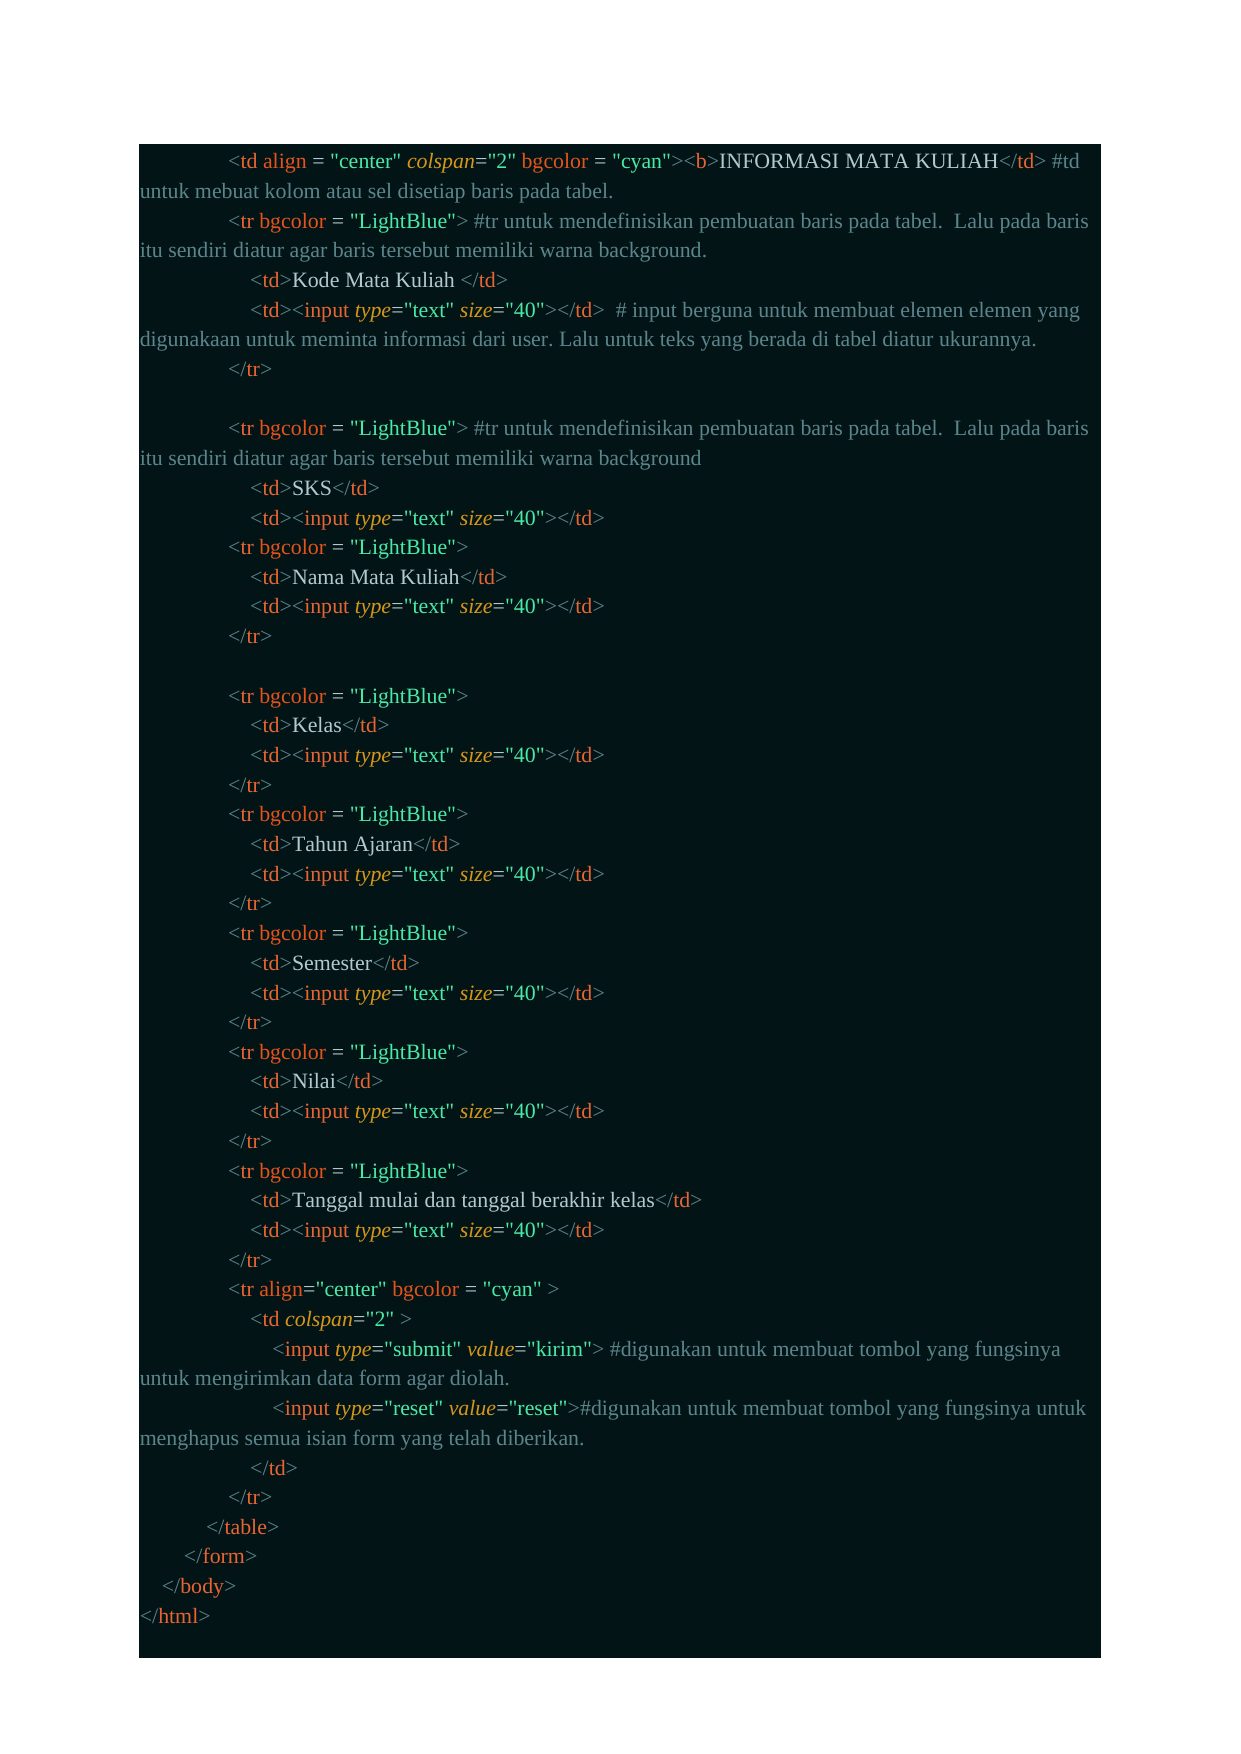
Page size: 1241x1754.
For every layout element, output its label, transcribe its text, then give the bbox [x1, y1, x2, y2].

text <td align = "center" colspan="2" bgcolor = "cyan"><b>INFORMASI MATA KULIAH</td> #td untuk mebuat kolom atau sel disetiap baris pada tabel. [139, 144, 1101, 203]
text <tr bgcolor = "LightBlue"> [139, 797, 1101, 827]
text </tr> [139, 1242, 1101, 1272]
text <td><input type="text" size="40"></td> # input berguna untuk membuat elemen elemen yang digunakaan untuk meminta informasi dari user. Lalu untuk teks yang berada di tabel diatur ukurannya. [139, 292, 1101, 352]
text <td><input type="text" size="40"></td> [139, 1212, 1101, 1242]
text <td><input type="text" size="40"></td> [139, 737, 1101, 767]
text <input type="submit" value="kirim"> #digunakan untuk membuat tombol yang fungsinya untuk mengirimkan data form agar diolah. [139, 1331, 1101, 1391]
text <tr bgcolor = "LightBlue"> #tr untuk mendefinisikan pembuatan baris pada tabel. Lalu pada baris itu sendiri diatur agar baris tersebut memiliki warna background [139, 411, 1101, 470]
text <tr bgcolor = "LightBlue"> [139, 530, 1101, 559]
text <input type="reset" value="reset">#digunakan untuk membuat tombol yang fungsinya untuk menghapus semua isian form yang telah diberikan. [139, 1391, 1101, 1450]
text </tr> [139, 352, 1101, 381]
text </body> [139, 1569, 1101, 1598]
text <td>Nama Mata Kuliah</td> [139, 559, 1101, 589]
text <td>Tahun Ajaran</td> [139, 827, 1101, 856]
text </table> [139, 1509, 1101, 1539]
text <tr bgcolor = "LightBlue"> [139, 1034, 1101, 1064]
text <td>SKS</td> [139, 470, 1101, 500]
text <td>Tanggal mulai dan tanggal berakhir kelas</td> [139, 1183, 1101, 1212]
text </td> [139, 1450, 1101, 1480]
text <tr bgcolor = "LightBlue"> #tr untuk mendefinisikan pembuatan baris pada tabel. Lalu pada baris itu sendiri diatur agar baris tersebut memiliki warna background. [139, 203, 1101, 262]
text <td>Kelas</td> [139, 708, 1101, 737]
text </tr> [139, 767, 1101, 797]
text </tr> [139, 619, 1101, 648]
text <td>Semester</td> [139, 945, 1101, 975]
text </tr> [139, 886, 1101, 916]
text <td>Nilai</td> [139, 1064, 1101, 1094]
text <td>Kode Mata Kuliah </td> [139, 262, 1101, 292]
text </html> [139, 1598, 1101, 1628]
text <td><input type="text" size="40"></td> [139, 500, 1101, 530]
text <td><input type="text" size="40"></td> [139, 856, 1101, 886]
text <td><input type="text" size="40"></td> [139, 975, 1101, 1005]
text <td><input type="text" size="40"></td> [139, 589, 1101, 619]
text <tr bgcolor = "LightBlue"> [139, 916, 1101, 945]
text </tr> [139, 1123, 1101, 1153]
text <tr bgcolor = "LightBlue"> [139, 1153, 1101, 1183]
text <td colspan="2" > [139, 1302, 1101, 1331]
text <tr bgcolor = "LightBlue"> [139, 678, 1101, 708]
text <td><input type="text" size="40"></td> [139, 1094, 1101, 1123]
text </form> [139, 1539, 1101, 1569]
text </tr> [139, 1005, 1101, 1034]
text </tr> [139, 1480, 1101, 1509]
text <tr align="center" bgcolor = "cyan" > [139, 1272, 1101, 1302]
